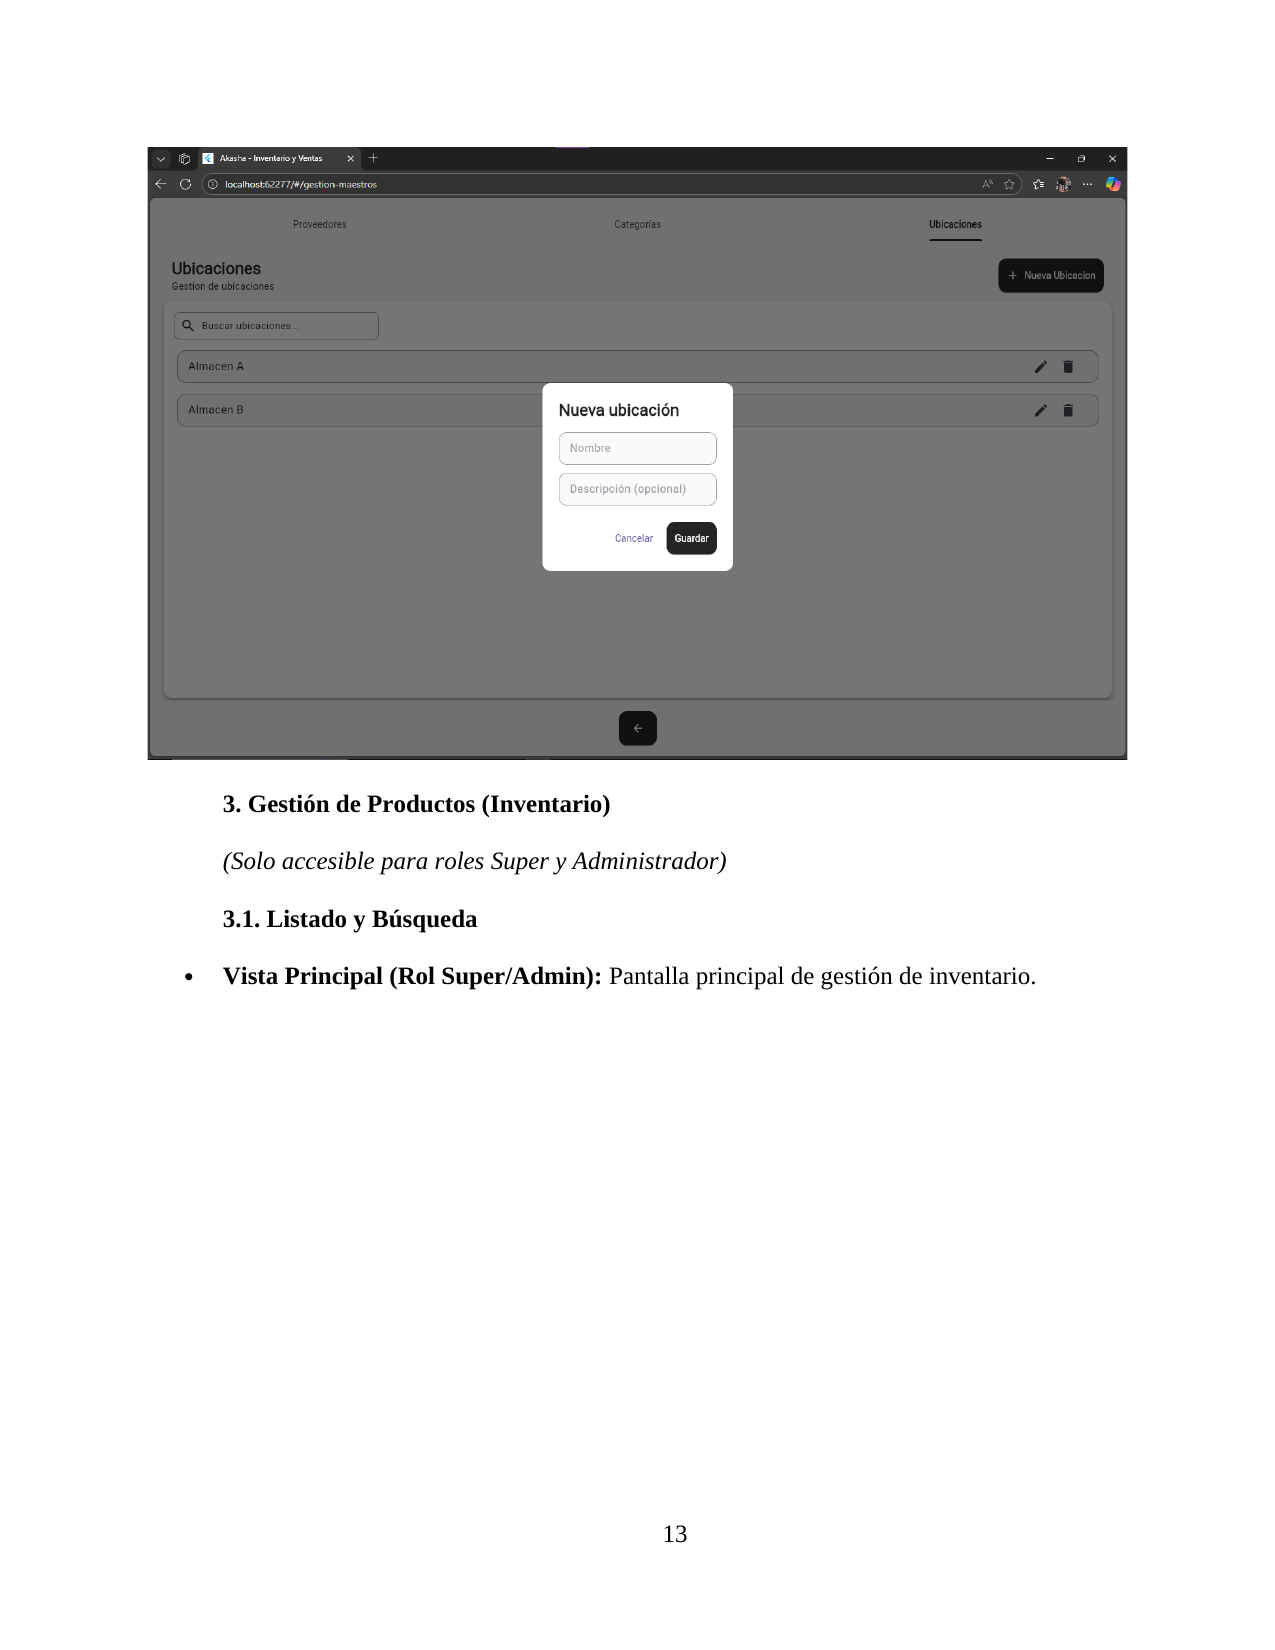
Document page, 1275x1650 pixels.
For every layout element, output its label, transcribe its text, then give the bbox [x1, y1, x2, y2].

text 3.1. Listado y Búsqueda [148, 904, 1127, 932]
picture [147, 147, 1128, 760]
text 3. Gestión de Productos (Inventario) [148, 789, 1127, 817]
text (Solo accesible para roles Super y Administrador) [148, 846, 1127, 875]
list Vista Principal (Rol Super/Admin): Pantalla principal de gestión de inventario. [185, 961, 1127, 990]
